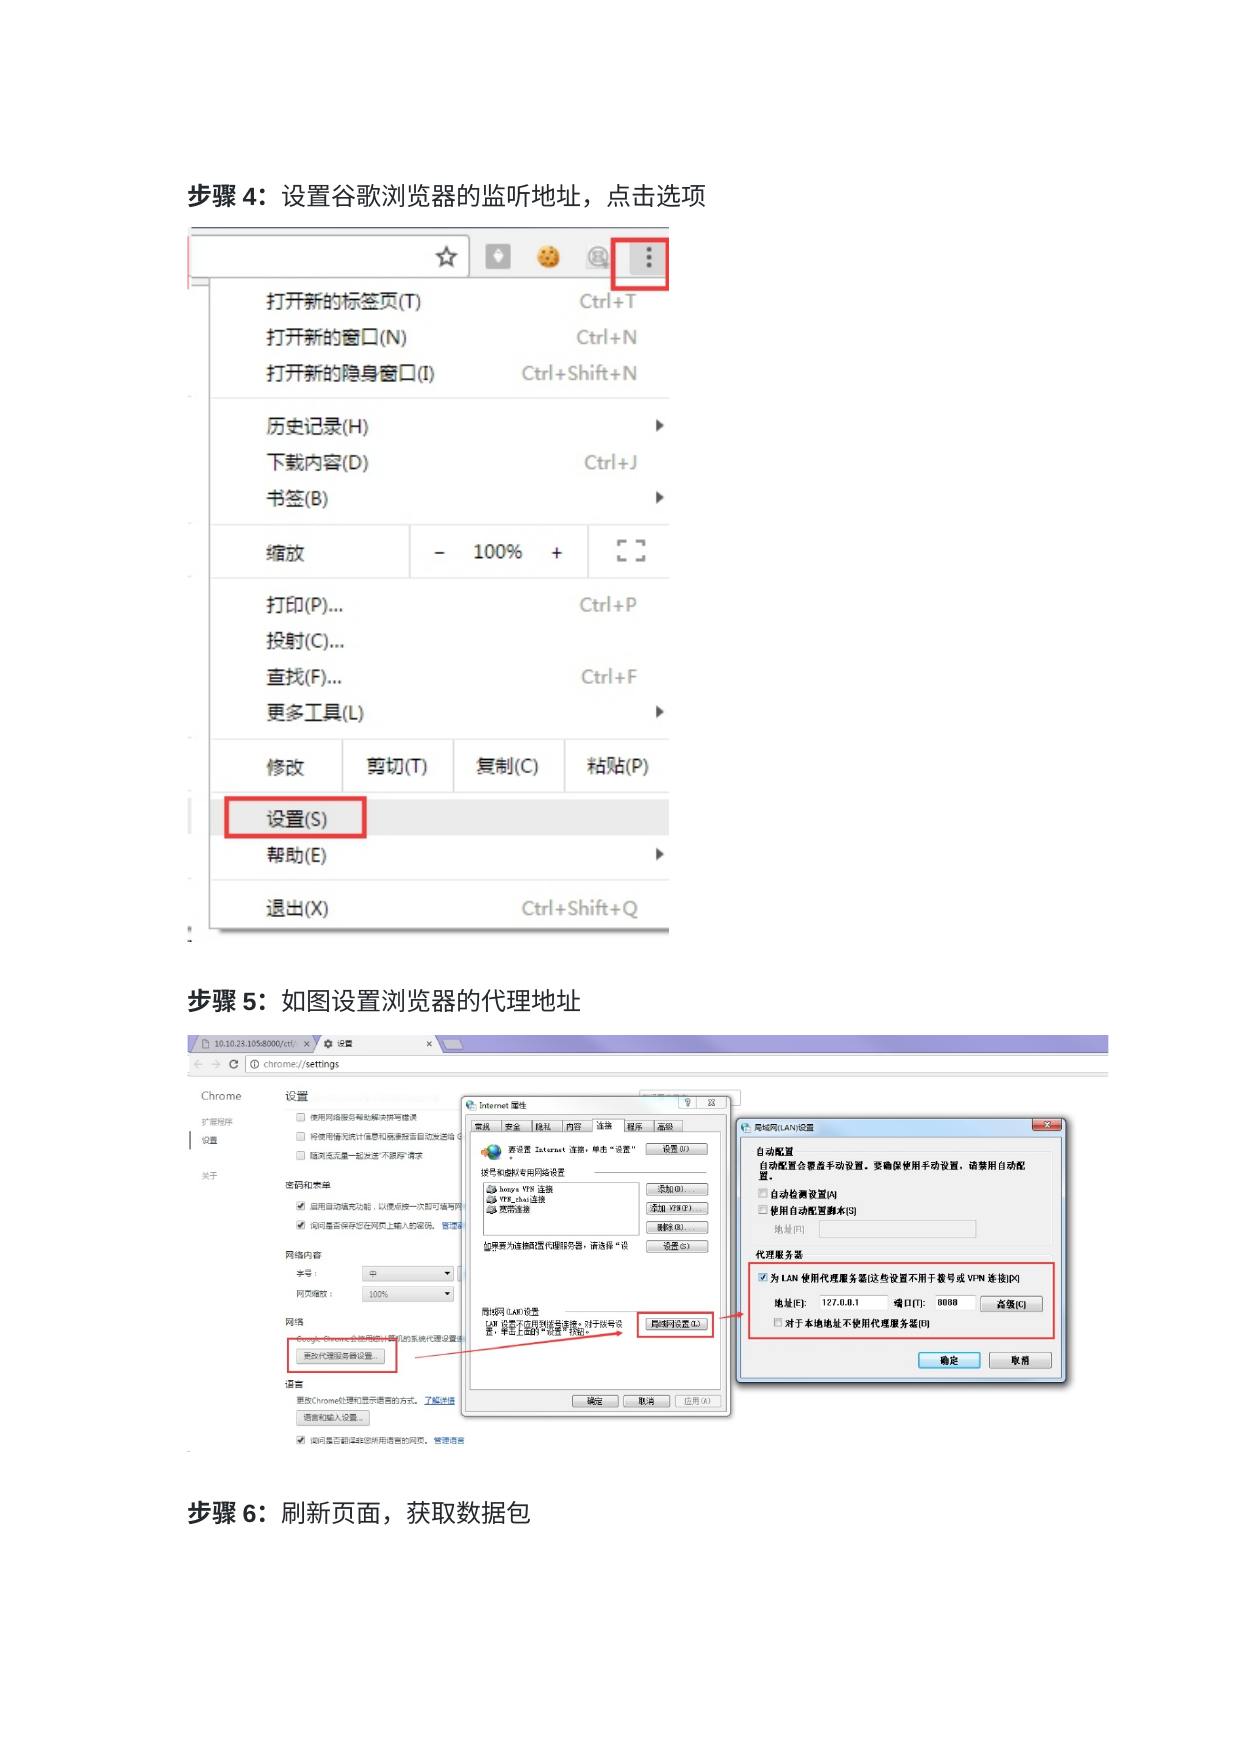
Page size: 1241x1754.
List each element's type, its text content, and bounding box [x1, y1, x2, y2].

text 步骤5：如图设置浏览器的代理地址 [187, 967, 1053, 1032]
text 步骤4：设置谷歌浏览器的监听地址，点击选项 [187, 162, 1053, 227]
picture [187, 227, 669, 942]
text 步骤6：刷新页面，获取数据包 [187, 1479, 1053, 1544]
picture [187, 1035, 1109, 1452]
